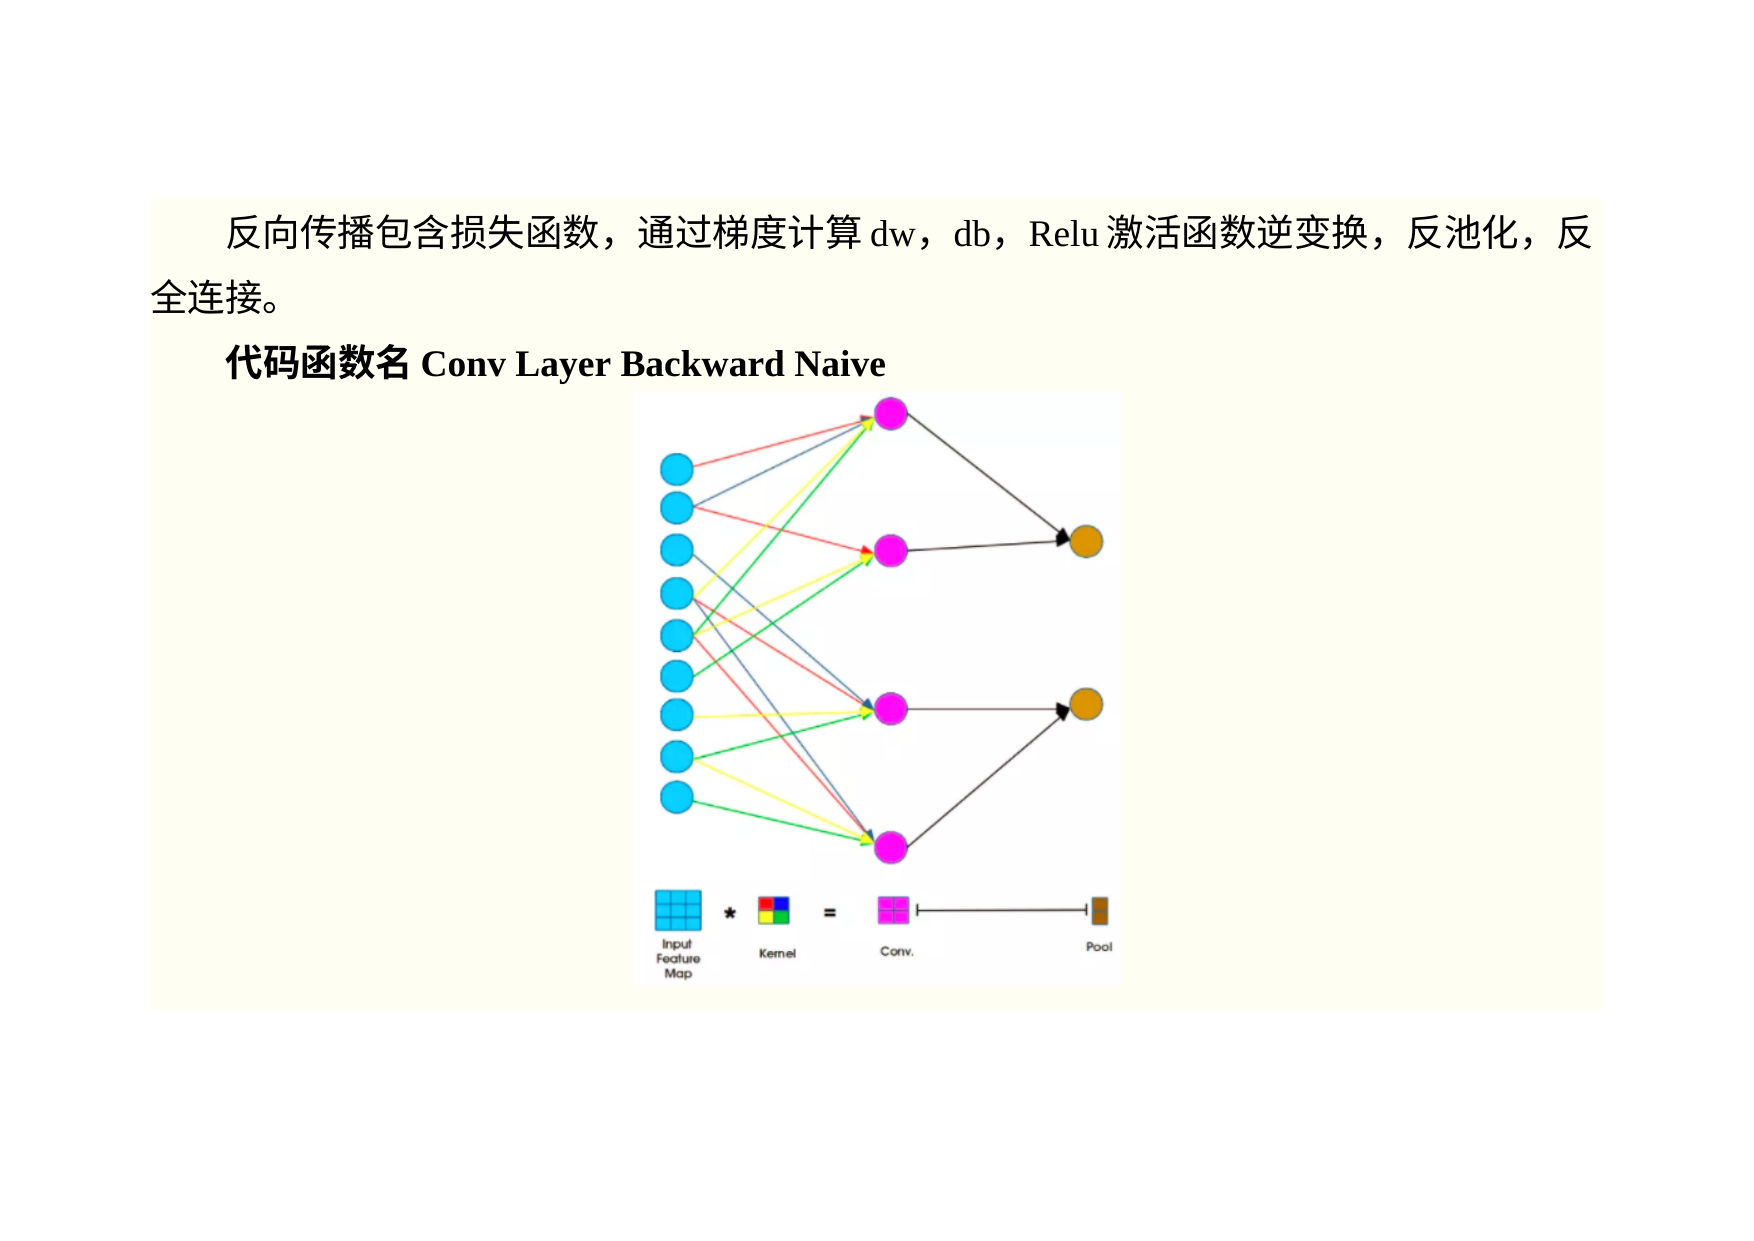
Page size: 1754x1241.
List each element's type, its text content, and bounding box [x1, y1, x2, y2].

text 代码函数名Conv Layer Backward Naive [150, 328, 1604, 393]
picture [633, 392, 1121, 985]
text 反向传播包含损失函数，通过梯度计算dw，db，Relu激活函数逆变换，反池化，反全连接。 [150, 198, 1604, 328]
